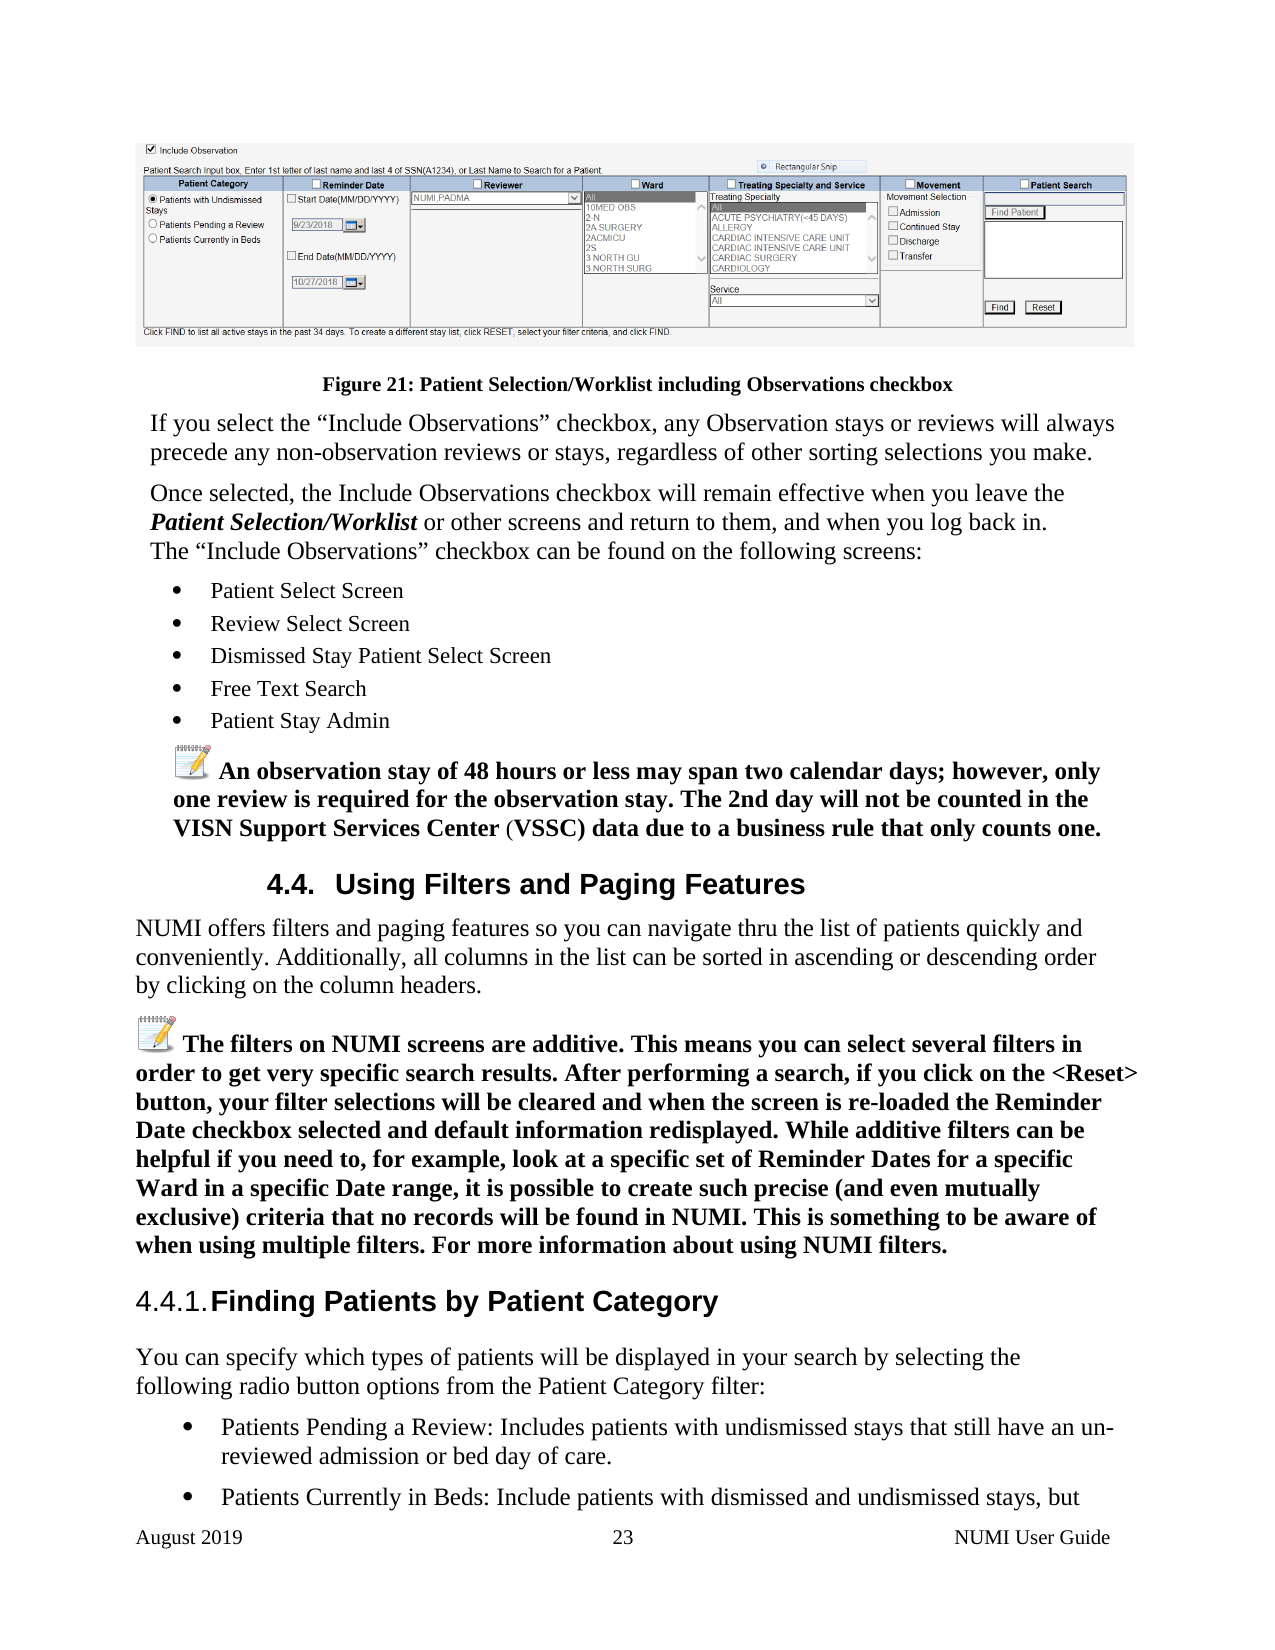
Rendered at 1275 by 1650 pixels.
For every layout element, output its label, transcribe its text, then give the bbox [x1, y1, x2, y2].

list Dismissed Stay Patient Select Screen [173, 642, 1139, 669]
text If you select the “Include Observations” checkbox, any Observation stays or reviews will always precede any non-observation reviews or stays, regardless of other sorting selections you make. [150, 408, 1121, 466]
text NUMI offers filters and paging features so you can navigate thru the list of patients quickly and conveniently. Additionally, all columns in the list can be sorted in ascending or descending order by clicking on the column headers. [135, 913, 1108, 999]
list Patients Pending a Review: Includes patients with undismissed stays that still have an un- reviewed admission or bed day of care. [183, 1412, 1127, 1470]
text Once selected, the Include Observations checkbox will remain effective when you leave the Patient Selection/Worklist or other screens and return to them, and when you log back in. The “Include Observations” checkbox can be found on the following screens: [150, 478, 1068, 565]
text An observation stay of 48 hours or less may span two calendar days; however, only one review is required for the observation stay. The 2nd day will not be counted in the VISN Support Services Center (VSSC) data due to a business rule that only counts one. [173, 740, 1139, 842]
list Free Text Search [173, 675, 1139, 701]
subtitle Finding Patients by Patient Category [135, 1284, 1139, 1318]
text Figure 25: Patient Selection/Worklist including Observations checkbox [135, 372, 1139, 396]
subtitle Using Filters and Paging Features [267, 867, 1139, 901]
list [183, 1482, 1095, 1511]
list Patient Select Screen [173, 577, 1139, 603]
picture [135, 143, 1134, 347]
list Patient Stay Admin [173, 708, 1139, 734]
text The filters on NUMI screens are additive. This means you can select several filters in order to get very specific search results. After performing a search, if you click on the <Reset> button, your filter selections will be cleared and when the screen is re-loaded the Reminder Date checkbox selected and default information redisplayed. While additive filters can be helpful if you need to, for example, look at a specific set of Reminder Dates for a specific Ward in a specific Date range, it is possible to create such precise (and even mutually exclusive) criteria that no records will be found in NUMI. This is something to be aware of when using multiple filters. For more information about using NUMI filters. [135, 1012, 1139, 1259]
list Review Select Screen [173, 610, 1139, 636]
picture [172, 740, 212, 780]
picture [135, 1011, 177, 1053]
text You can specify which types of patients will be displayed in your search by selecting the following radio button options from the Patient Category filter: [135, 1342, 1128, 1400]
